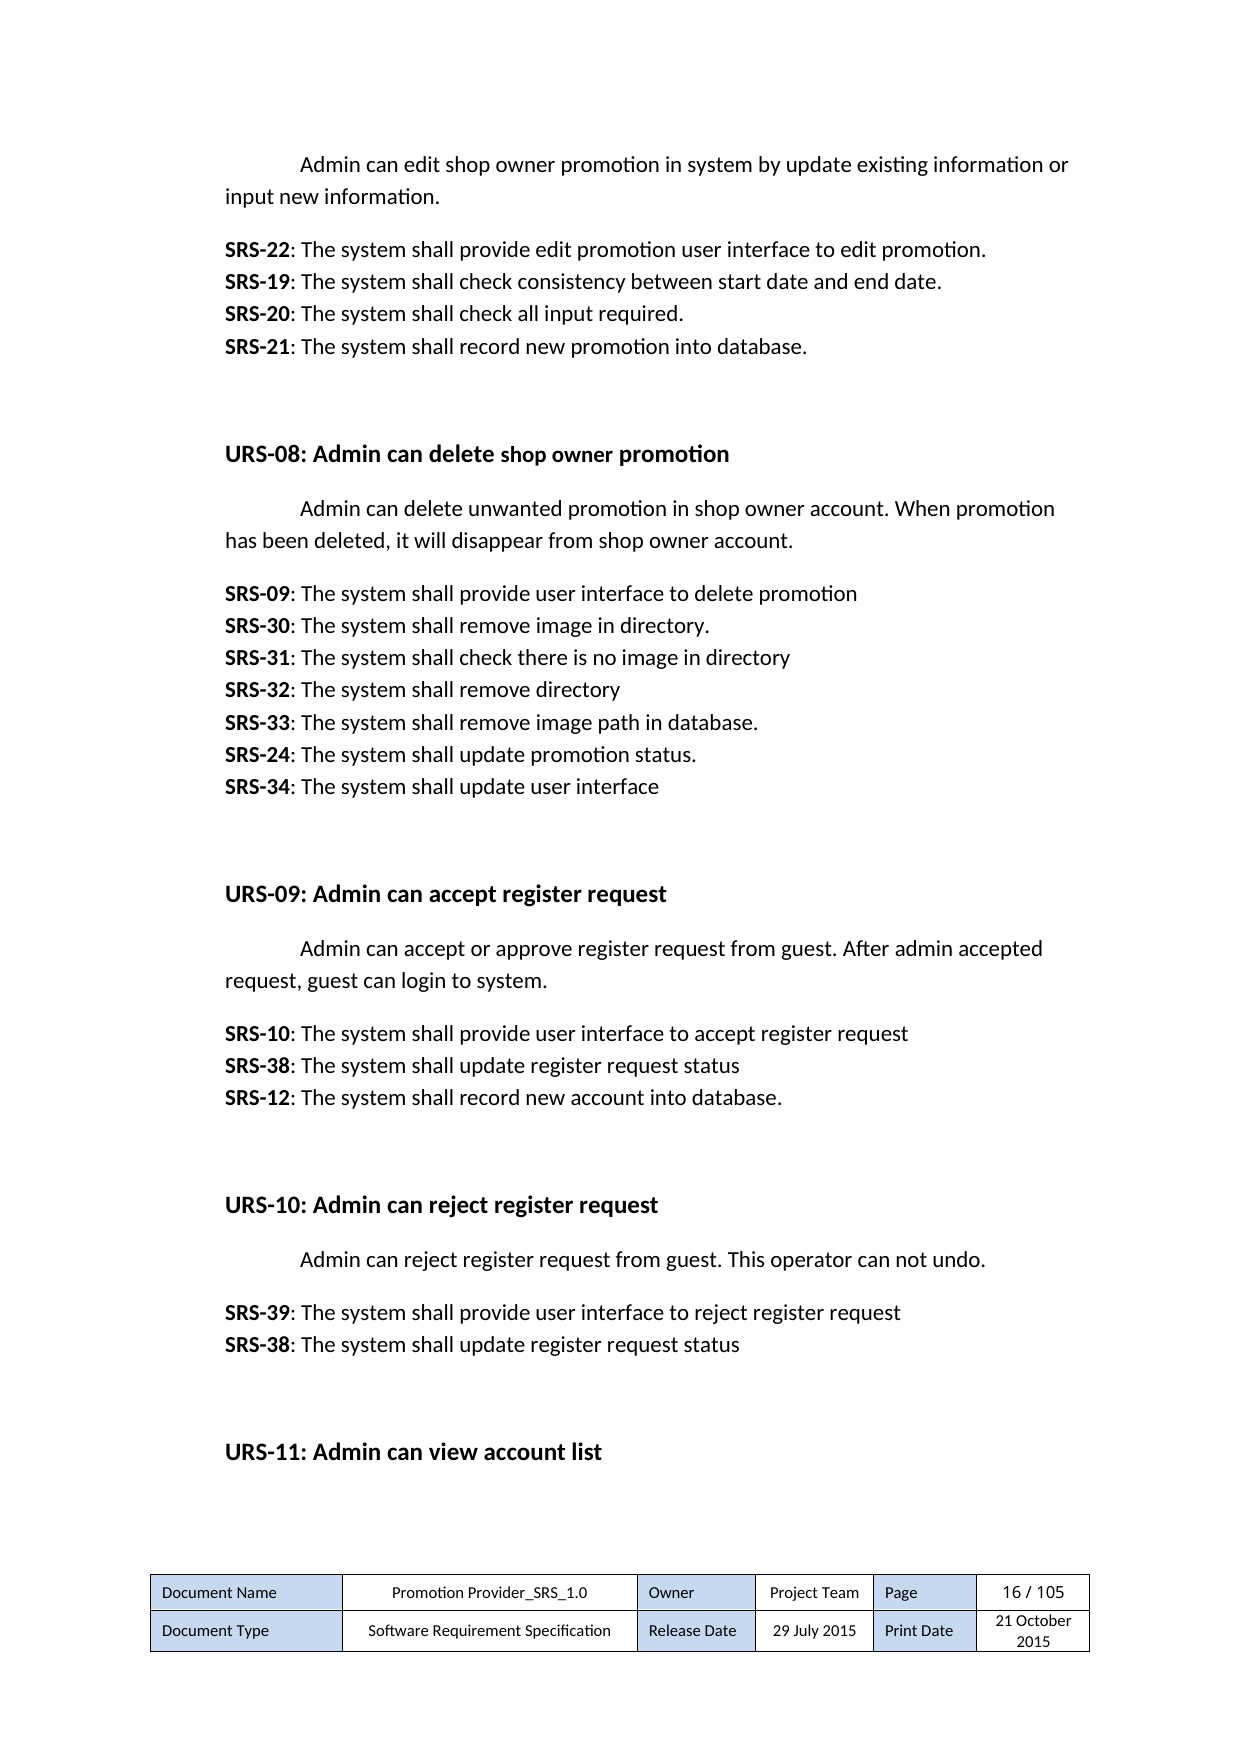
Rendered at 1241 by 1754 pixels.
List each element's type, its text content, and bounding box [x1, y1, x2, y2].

text SRS-10: The system shall provide user interface to accept register request SRS-38: The system shall update register request status SRS-12: The system shall record new account into database. [225, 1019, 1090, 1111]
text SRS-22: The system shall provide edit promotion user interface to edit promotion. SRS-19: The system shall check consistency between start date and end date. SRS-20: The system shall check all input required. SRS-21: The system shall record new promotion into database. [225, 235, 1090, 360]
text Admin can accept or approve register request from guest. After admin accepted request, guest can login to system. [225, 934, 1090, 994]
text URS-10: Admin can reject register request [225, 1189, 1090, 1220]
text Admin can reject register request from guest. This operator can not undo. [225, 1245, 1090, 1273]
text URS-11: Admin can view account list [225, 1437, 1090, 1467]
text SRS-09: The system shall provide user interface to delete promotion SRS-30: The system shall remove image in directory. SRS-31: The system shall check there is no image in directory SRS-32: The system shall remove directory SRS-33: The system shall remove image path in database. SRS-24: The system shall update promotion status. SRS-34: The system shall update user interface [225, 579, 1090, 800]
text SRS-39: The system shall provide user interface to reject register request SRS-38: The system shall update register request status [225, 1298, 1090, 1358]
text Admin can edit shop owner promotion in system by update existing information or input new information. [225, 150, 1090, 210]
text URS-09: Admin can accept register request [225, 878, 1090, 908]
text Admin can delete unwanted promotion in shop owner account. When promotion has been deleted, it will disappear from shop owner account. [225, 494, 1090, 554]
text URS-08: Admin can delete shop owner promotion [150, 438, 1090, 468]
